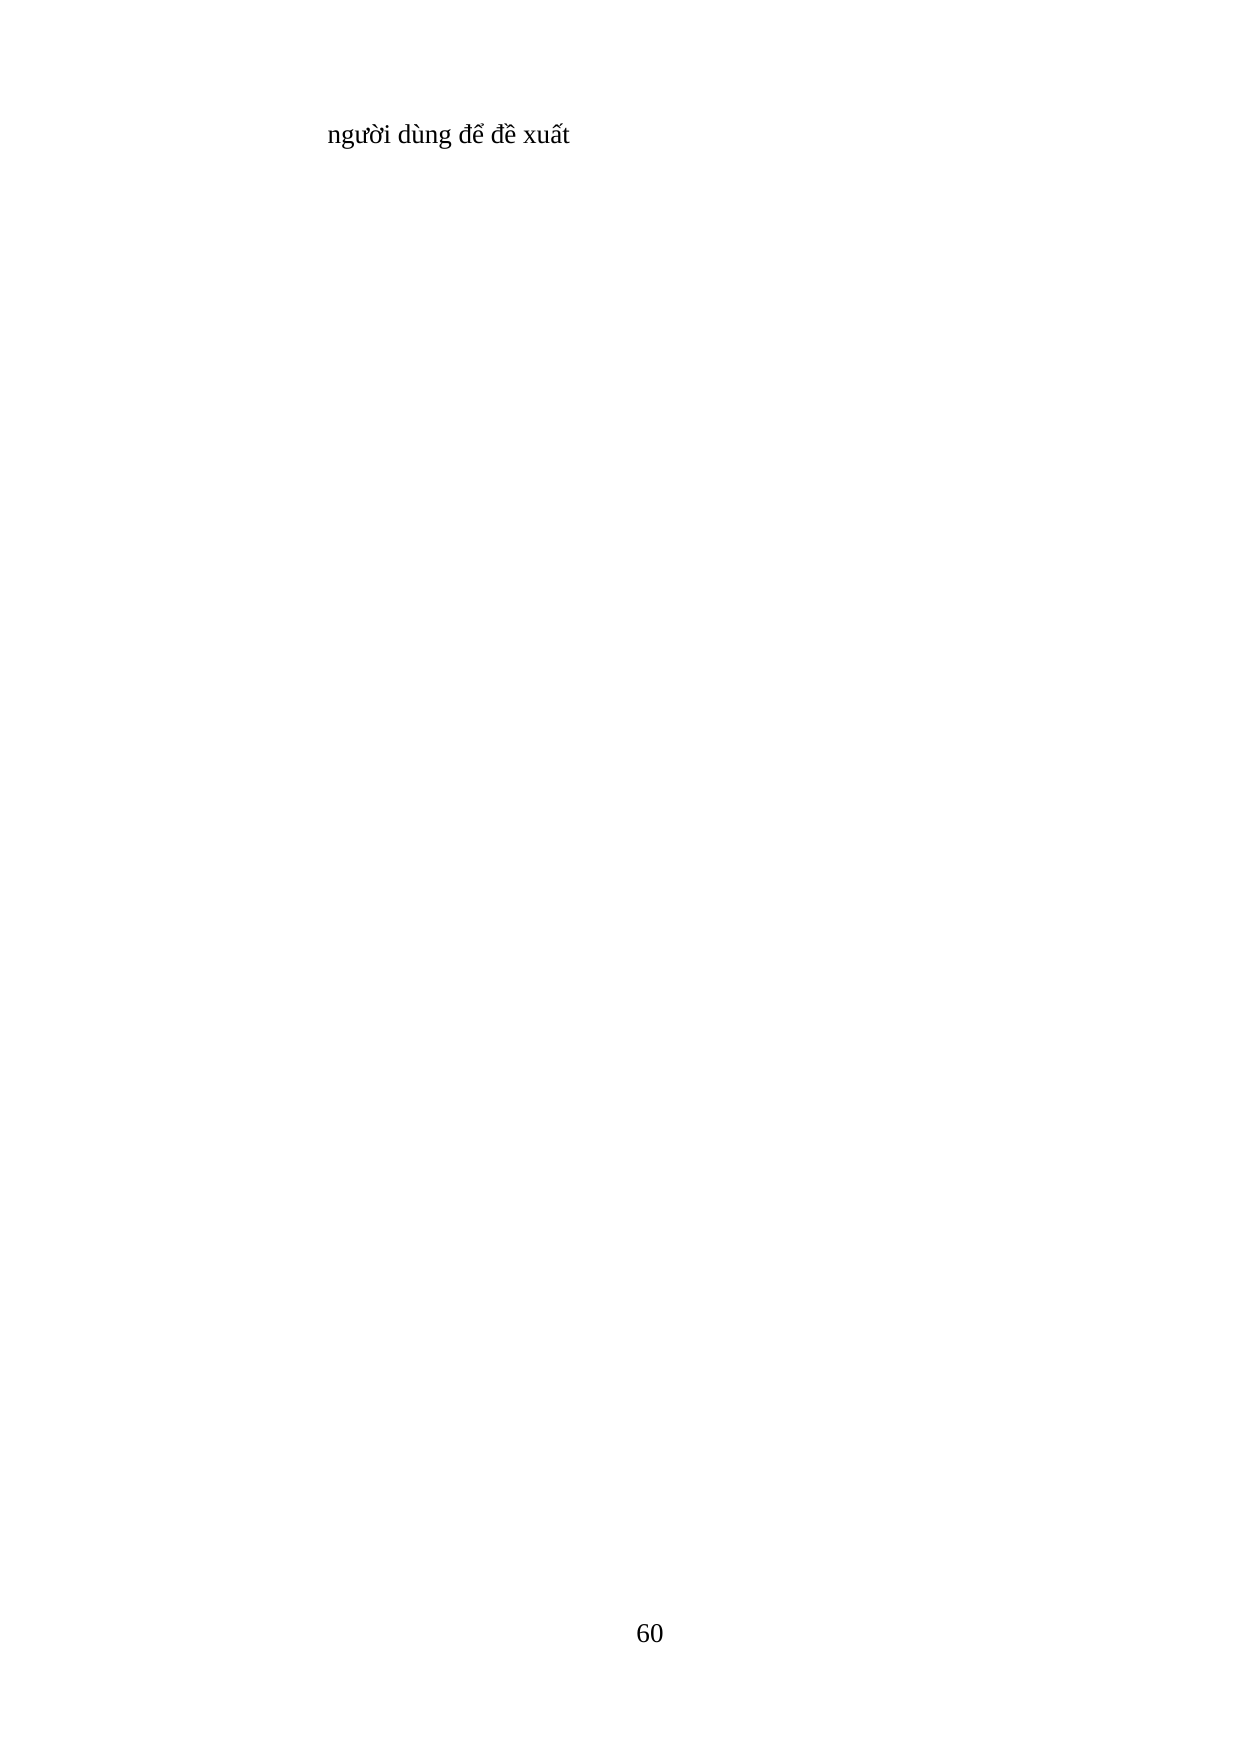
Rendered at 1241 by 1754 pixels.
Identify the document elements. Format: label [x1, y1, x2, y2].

list [290, 118, 1122, 150]
